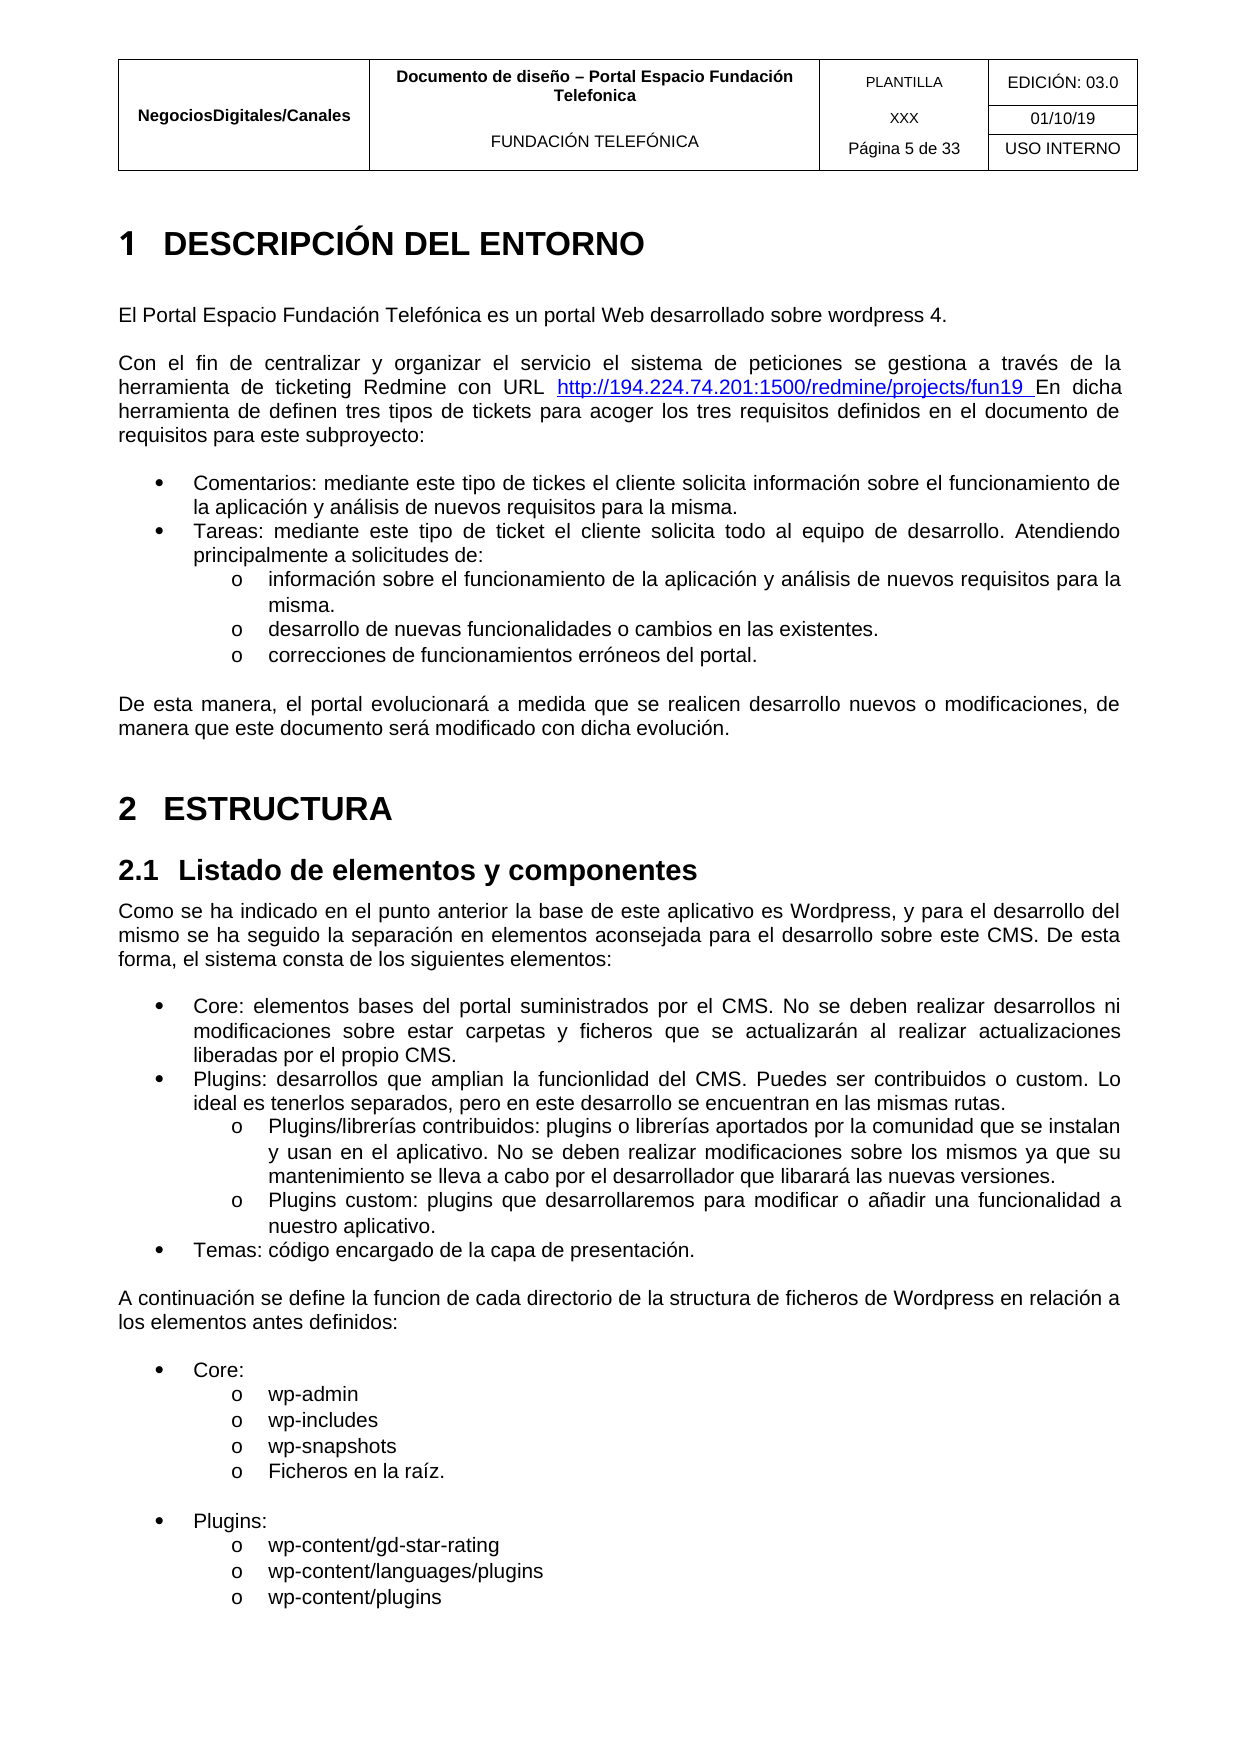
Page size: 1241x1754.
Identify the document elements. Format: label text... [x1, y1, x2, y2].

list Core: [156, 1358, 1122, 1382]
list wp-includes [231, 1408, 1122, 1433]
subtitle Estructura [118, 789, 1122, 827]
list Tareas: mediante este tipo de ticket el cliente solicita todo al equipo de desarrollo. Atendiendo principalmente a solicitudes de: [156, 519, 1122, 567]
text A continuación se define la funcion de cada directorio de la structura de ficheros de Wordpress en relación a los elementos antes definidos: [118, 1286, 1122, 1334]
list Core: elementos bases del portal suministrados por el CMS. No se deben realizar desarrollos ni modificaciones sobre estar carpetas y ficheros que se actualizarán al realizar actualizaciones liberadas por el propio CMS. [156, 994, 1122, 1066]
text Con el fin de centralizar y organizar el servicio el sistema de peticiones se gestiona a través de la herramienta de ticketing Redmine con URL http://194.224.74.201:1500/redmine/projects/fun19 En dicha herramienta de definen tres tipos de tickets para acoger los tres requisitos definidos en el documento de requisitos para este subproyecto: [118, 351, 1122, 447]
list correcciones de funcionamientos erróneos del portal. [231, 642, 1122, 668]
subtitle Listado de elementos y componentes [118, 852, 1122, 886]
text Como se ha indicado en el punto anterior la base de este aplicativo es Wordpress, y para el desarrollo del mismo se ha seguido la separación en elementos aconsejada para el desarrollo sobre este CMS. De esta forma, el sistema consta de los siguientes elementos: [118, 898, 1122, 970]
list wp-content/languages/plugins [231, 1559, 1122, 1585]
list desarrollo de nuevas funcionalidades o cambios en las existentes. [231, 617, 1122, 642]
list Plugins: desarrollos que amplian la funcionlidad del CMS. Puedes ser contribuidos o custom. Lo ideal es tenerlos separados, pero en este desarrollo se encuentran en las mismas rutas. [156, 1066, 1122, 1114]
list wp-snapshots [231, 1433, 1122, 1459]
list Plugins: [156, 1509, 1122, 1533]
list wp-admin [231, 1382, 1122, 1408]
list Temas: código encargado de la capa de presentación. [156, 1238, 1122, 1262]
list wp-content/gd-star-rating [231, 1533, 1122, 1559]
text El Portal Espacio Fundación Telefónica es un portal Web desarrollado sobre wordpress 4. [118, 303, 1122, 327]
subtitle DESCRIPCIÓN DEL ENTORNO [118, 220, 1122, 266]
list Comentarios: mediante este tipo de tickes el cliente solicita información sobre el funcionamiento de la aplicación y análisis de nuevos requisitos para la misma. [156, 471, 1122, 519]
list información sobre el funcionamiento de la aplicación y análisis de nuevos requisitos para la misma. [231, 567, 1122, 617]
list Plugins/librerías contribuidos: plugins o librerías aportados por la comunidad que se instalan y usan en el aplicativo. No se deben realizar modificaciones sobre los mismos ya que su mantenimiento se lleva a cabo por el desarrollador que libarará las nuevas versiones. [231, 1114, 1122, 1188]
list wp-content/plugins [231, 1585, 1122, 1611]
list Plugins custom: plugins que desarrollaremos para modificar o añadir una funcionalidad a nuestro aplicativo. [231, 1188, 1122, 1238]
list Ficheros en la raíz. [231, 1459, 1122, 1485]
text De esta manera, el portal evolucionará a medida que se realicen desarrollo nuevos o modificaciones, de manera que este documento será modificado con dicha evolución. [118, 692, 1122, 740]
